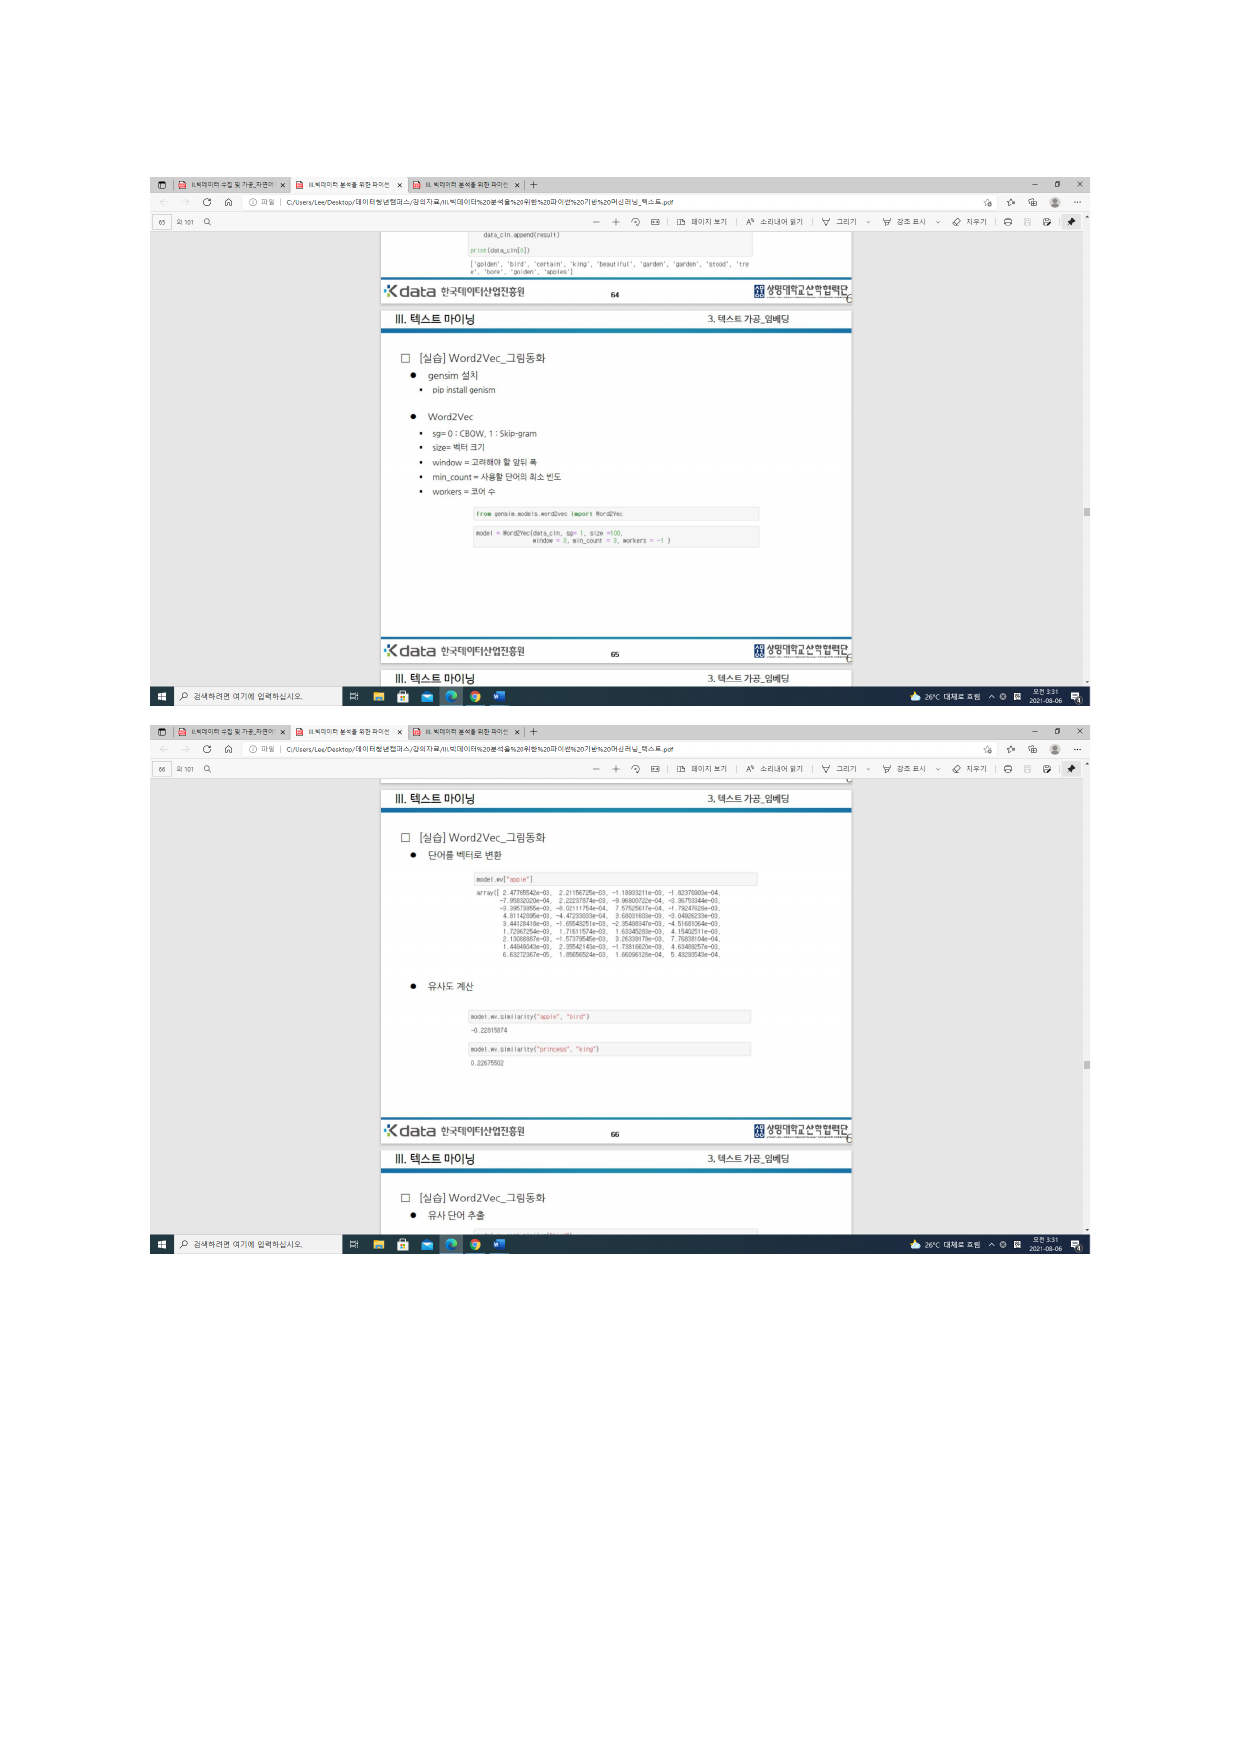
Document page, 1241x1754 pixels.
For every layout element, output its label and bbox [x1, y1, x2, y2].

picture [150, 177, 1091, 706]
picture [150, 725, 1091, 1254]
